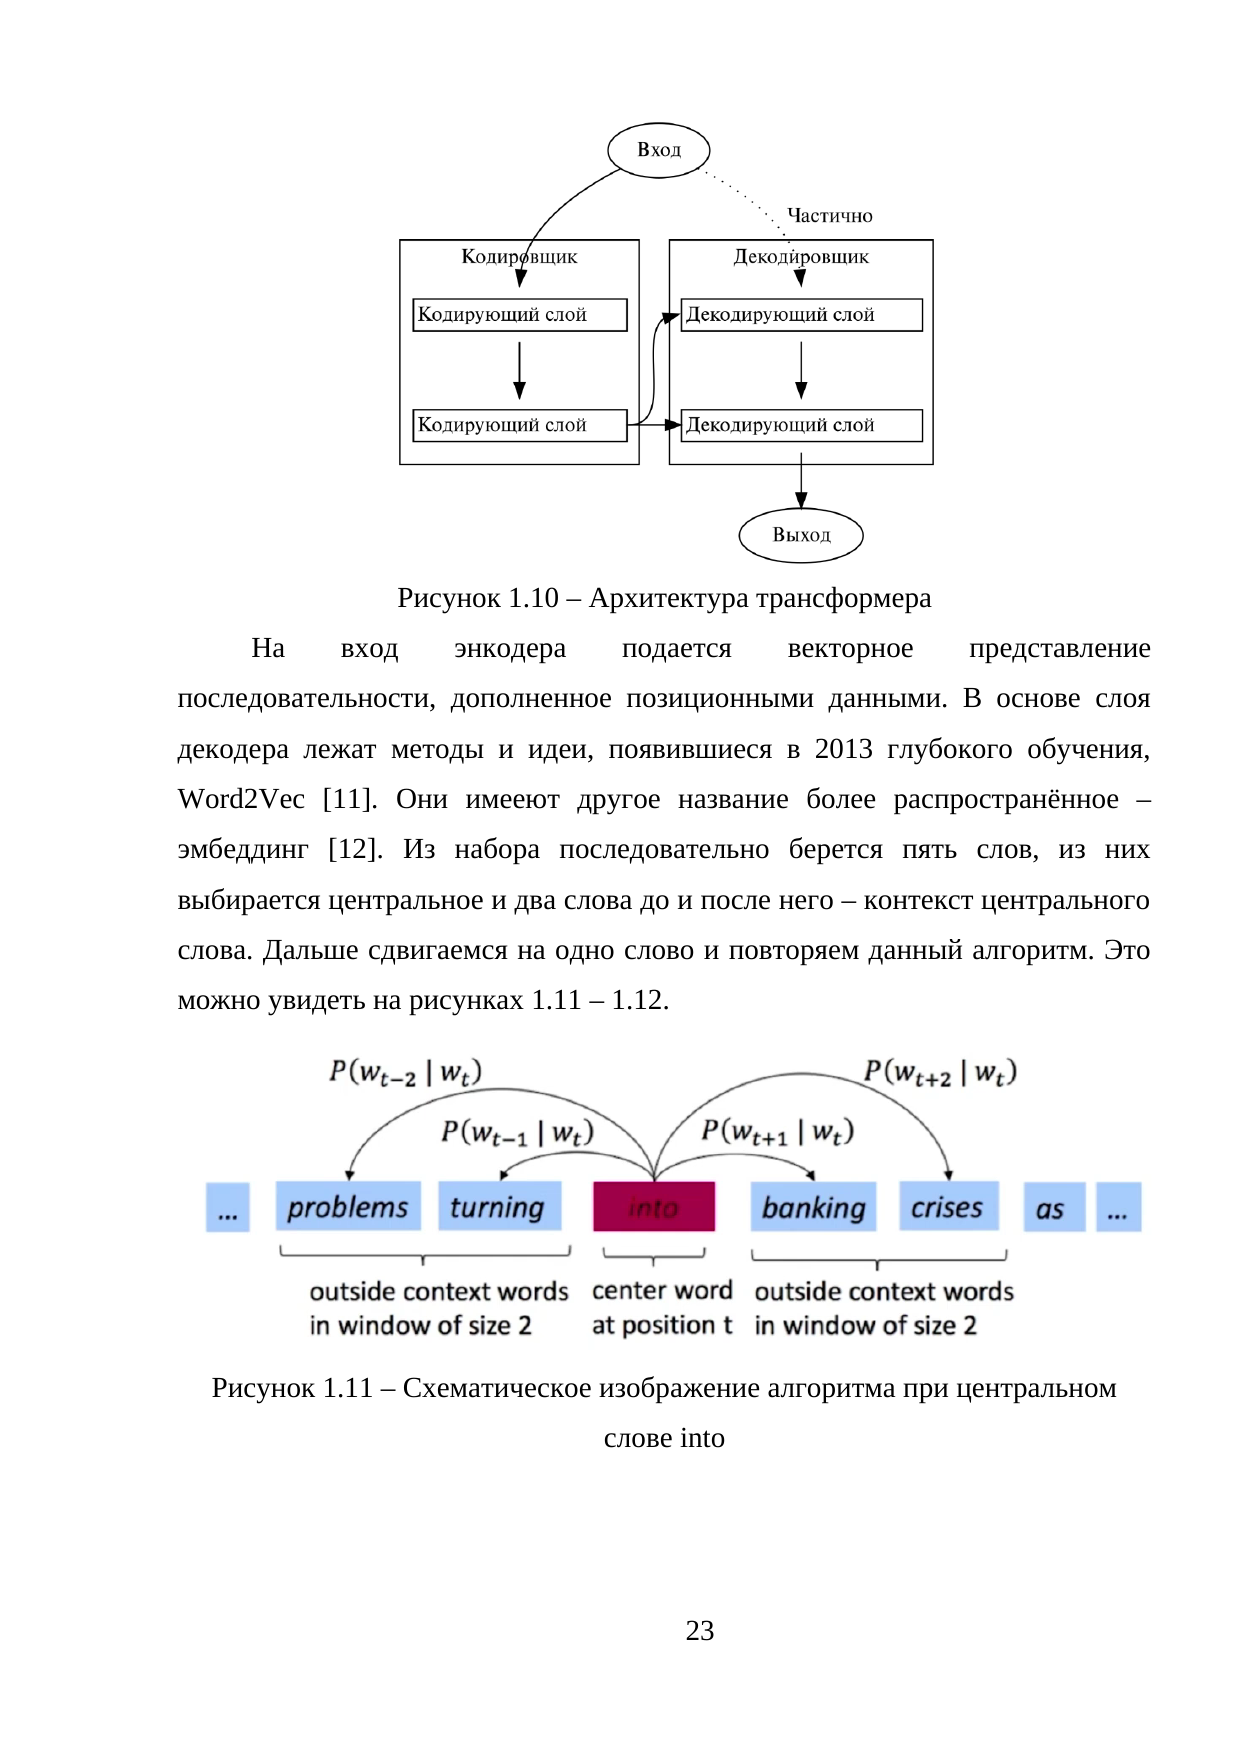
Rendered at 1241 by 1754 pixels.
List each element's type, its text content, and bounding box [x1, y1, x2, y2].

picture [388, 118, 941, 564]
text На вход энкодера подается векторное представление последовательности, дополненное позиционными данными. В основе слоя декодера лежат методы и идеи, появившиеся в 2013 глубокого обучения, Word2Vec [11]. Они имееют другое название более распространённое – эмбеддинг [12]. Из набора последовательно берется пять слов, из них выбирается центральное и два слова до и после него – контекст центрального слова. Дальше сдвигаемся на одно слово и повторяем данный алгоритм. Это можно увидеть на рисунках 1.11 – 1.12. [177, 630, 1152, 1016]
text Рисунок 1.10 – Архитектура трансформера [177, 580, 1152, 613]
picture [177, 1032, 1152, 1354]
text Рисунок 1.11 – Схематическое изображение алгоритма при центральном слове into [177, 1370, 1152, 1454]
